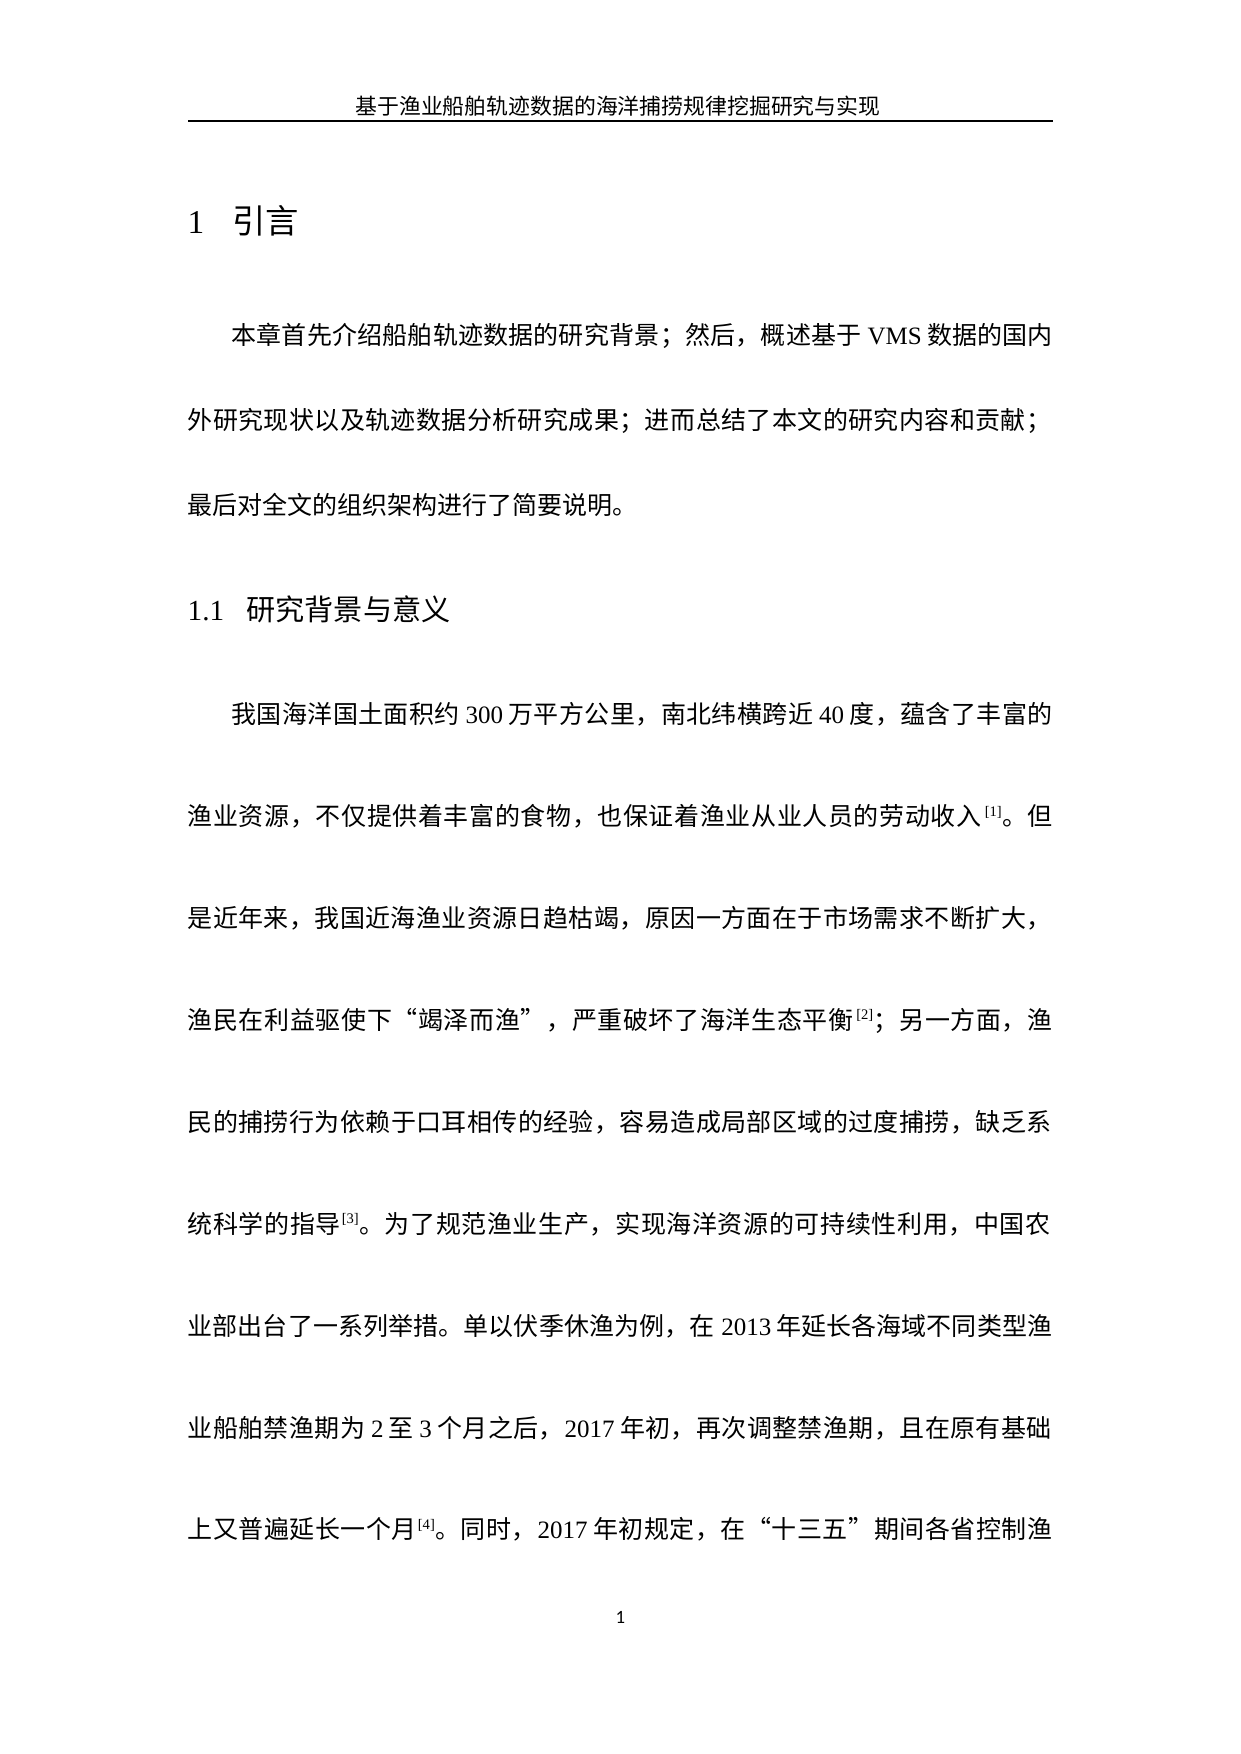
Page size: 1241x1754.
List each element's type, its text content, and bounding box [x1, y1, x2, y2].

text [187, 679, 1053, 1562]
text 本章首先介绍船舶轨迹数据的研究背景；然后，概述基于VMS数据的国内外研究现状以及轨迹数据分析研究成果；进而总结了本文的研究内容和贡献；最后对全文的组织架构进行了简要说明。 [187, 300, 1053, 537]
subtitle 研究背景与意义 [187, 573, 1053, 641]
subtitle 引言 [187, 185, 1053, 253]
